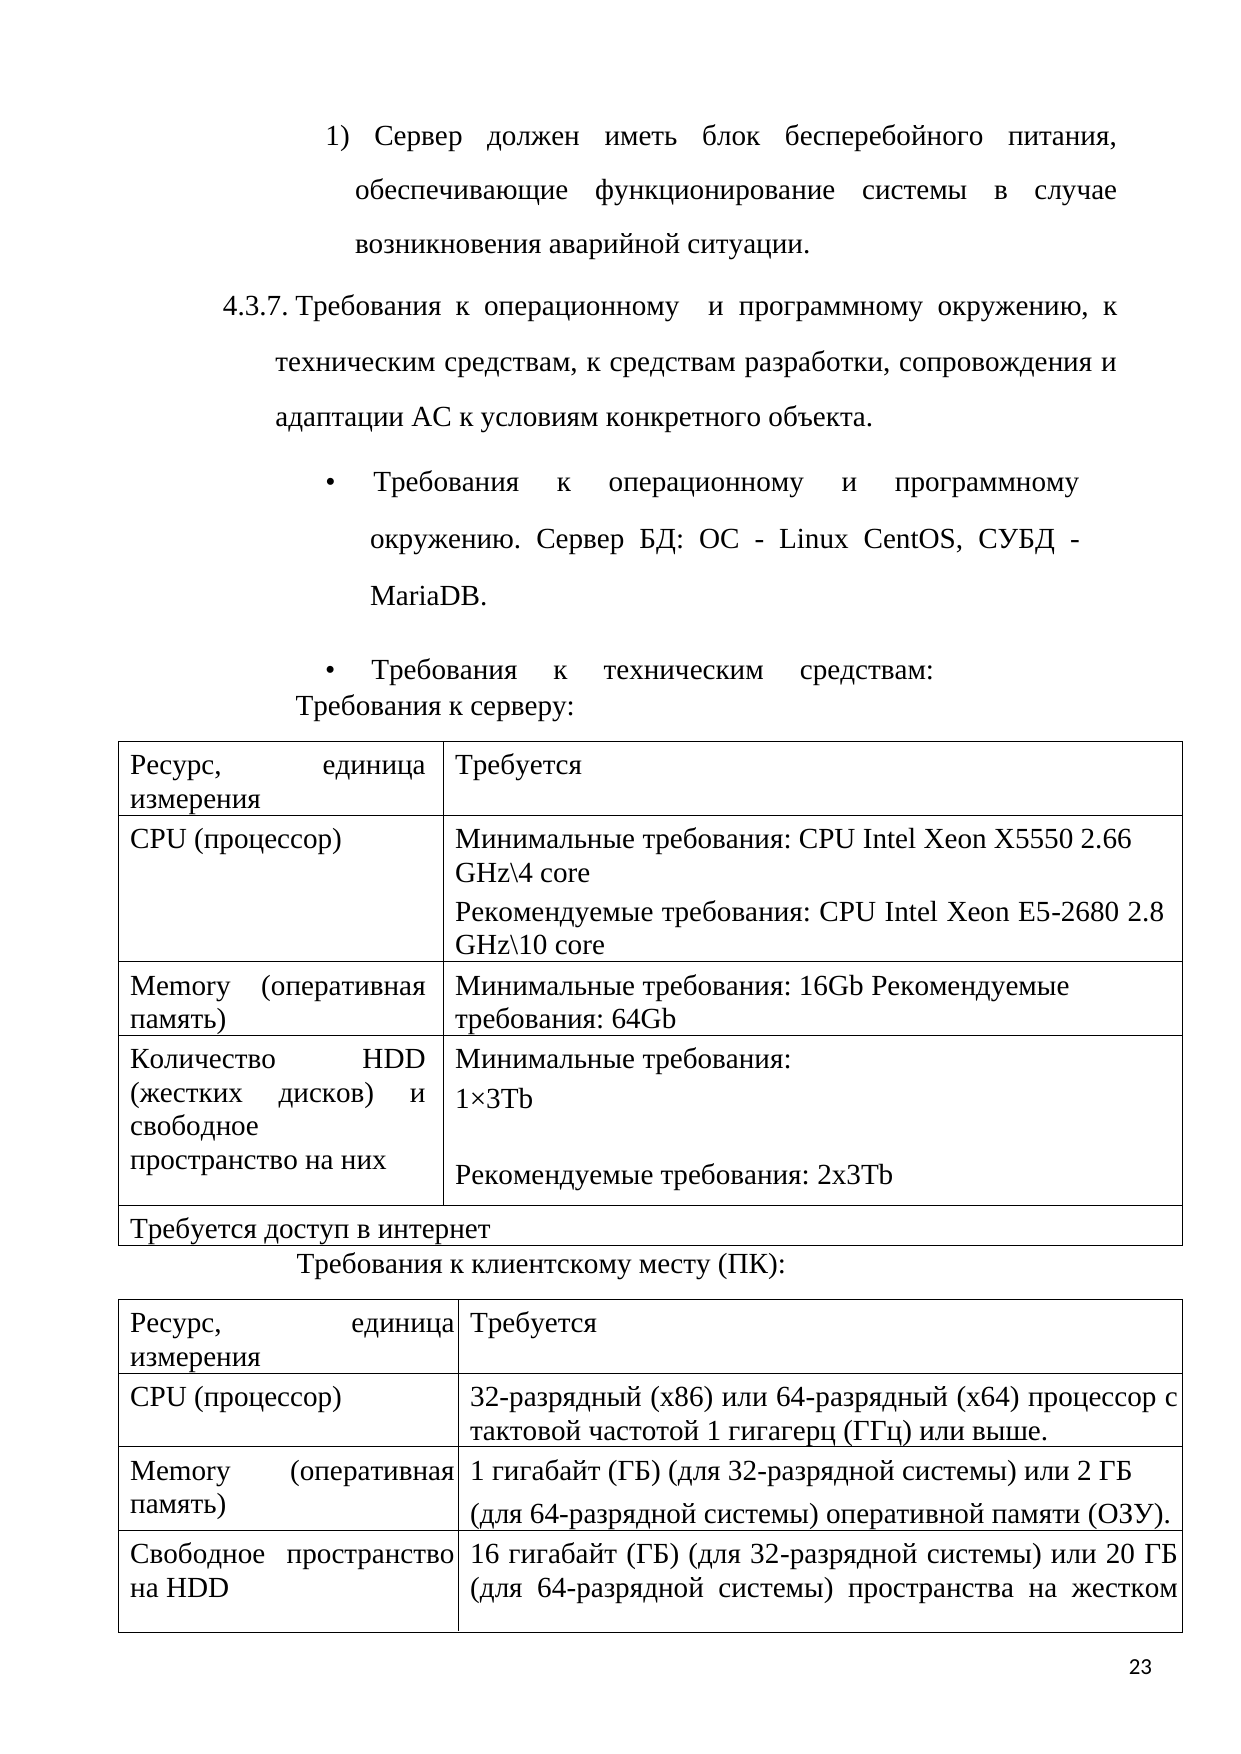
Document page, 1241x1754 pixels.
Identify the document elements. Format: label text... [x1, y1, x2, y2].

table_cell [119, 1531, 458, 1631]
table_cell Memory (оперативная память) [119, 1447, 458, 1530]
table_cell Минимальные требования: CPU Intel Xeon X5550 2.66 GHz\4 core Рекомендуемые требования: CPU Intel Xeon E5-2680 2.8 GHz\10 core [444, 816, 1182, 961]
table_cell CPU (процессор) [119, 1374, 458, 1446]
table_cell Минимальные требования: 16Gb Рекомендуемые требования: 64Gb [444, 962, 1182, 1035]
table_cell Количество HDD (жестких дисков) и свободное пространство на них [119, 1036, 443, 1205]
table_cell 32-разрядный (x86) или 64-разрядный (x64) процессор с тактовой частотой 1 гигагерц (ГГц) или выше. [459, 1374, 1182, 1446]
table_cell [459, 1531, 1182, 1631]
table_header Требуется [459, 1300, 1182, 1372]
table_cell Минимальные требования: 1×3Tb Рекомендуемые требования: 2x3Tb [444, 1036, 1182, 1205]
table_header Ресурс, единица измерения [119, 1300, 458, 1372]
text 1) Сервер должен иметь блок бесперебойного питания, обеспечивающие функционирование системы в случае возникновения аварийной ситуации. [325, 118, 1117, 259]
table_header Ресурс, единица измерения [119, 742, 443, 814]
text • Требования к операционному и программному окружению. Сервер БД: ОС - Linux CentOS, СУБД - MariaDB. [325, 464, 1080, 612]
table_cell CPU (процессор) [119, 816, 443, 961]
text Требования к клиентскому месту (ПК): [296, 1246, 1117, 1279]
table_cell 1 гигабайт (ГБ) (для 32-разрядной системы) или 2 ГБ (для 64-разрядной системы) оперативной памяти (ОЗУ). [459, 1447, 1182, 1530]
table_cell Требуется доступ в интернет [119, 1206, 1182, 1245]
table_cell Memory (оперативная память) [119, 962, 443, 1035]
text • Требования к техническим средствам: Требования к серверу: [295, 652, 934, 721]
list Требования к операционному и программному окружению, к техническим средствам, к средствам разработки, сопровождения и адаптации АС к условиям конкретного объекта. [223, 288, 1117, 433]
table_header Требуется [444, 742, 1182, 814]
